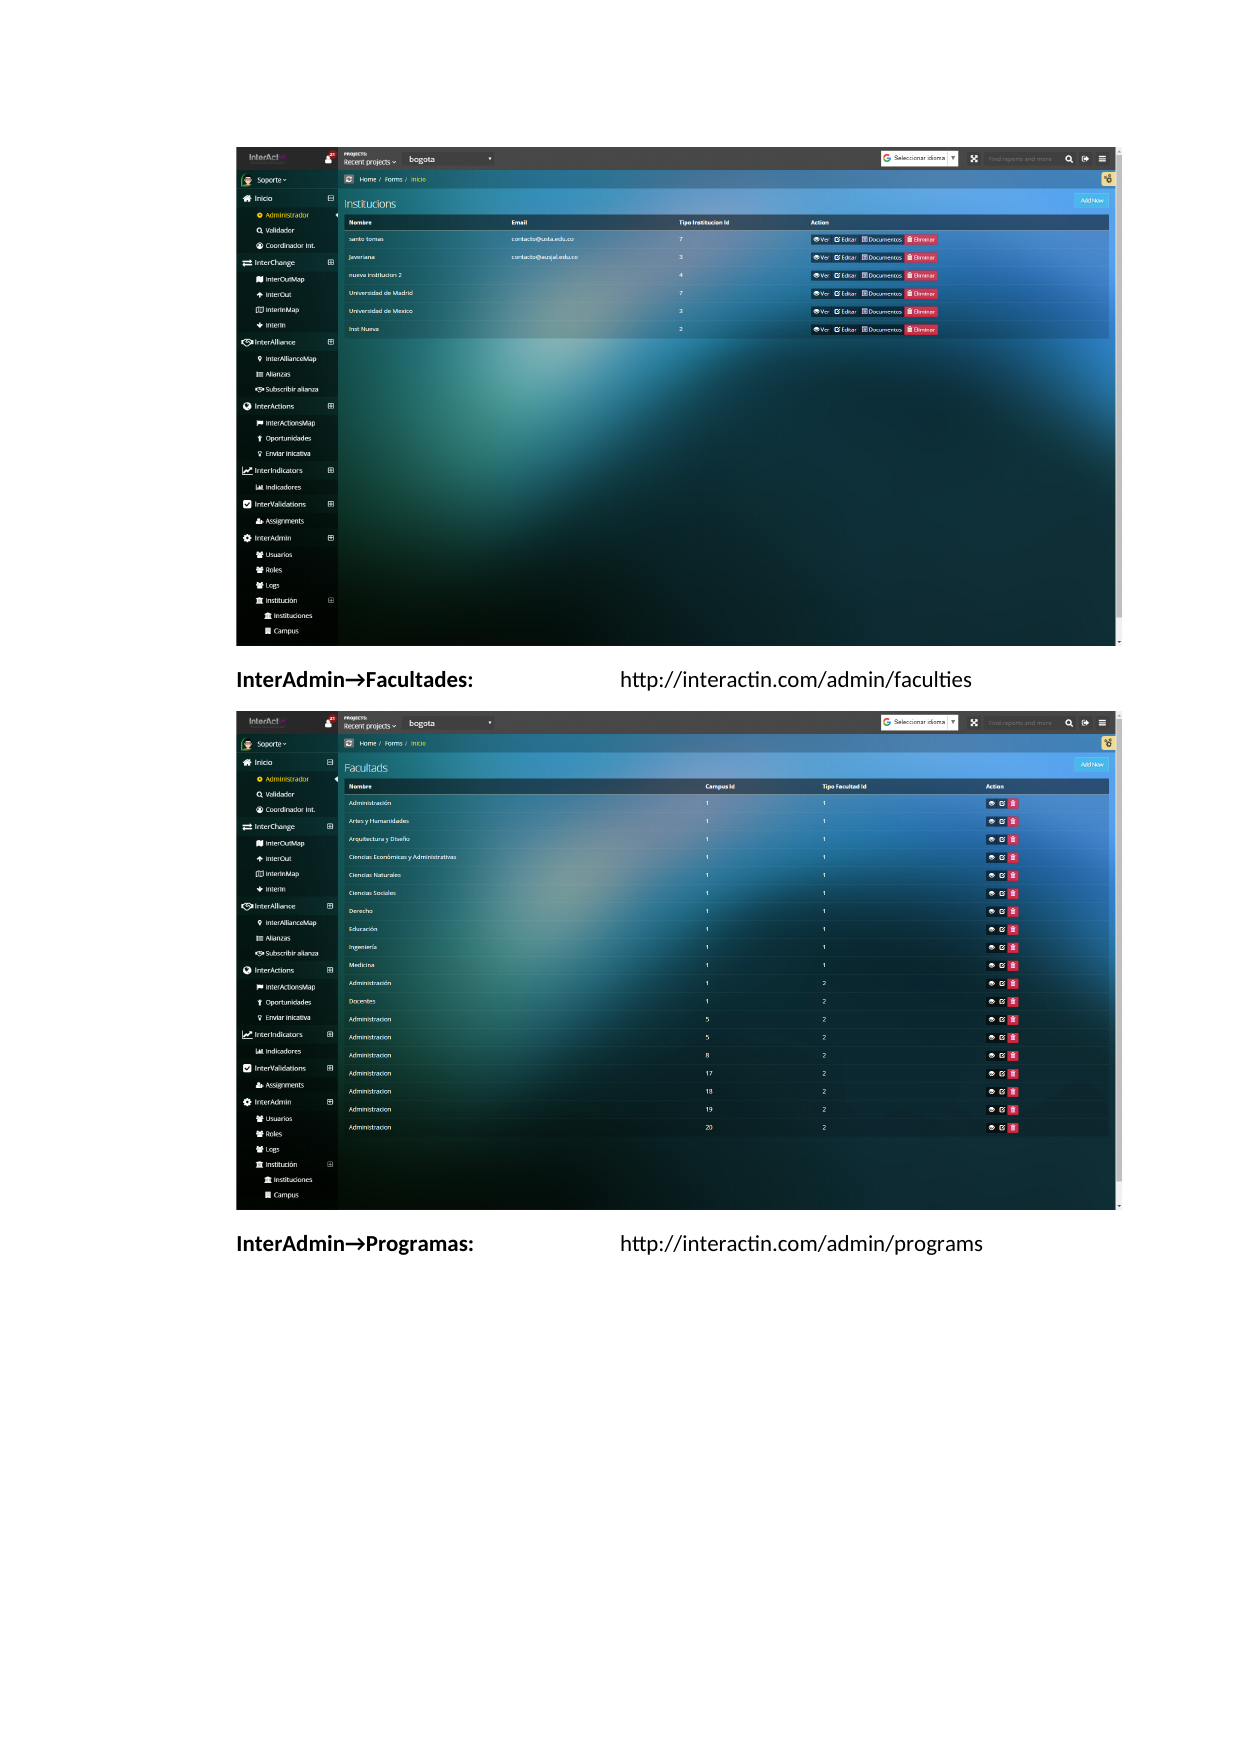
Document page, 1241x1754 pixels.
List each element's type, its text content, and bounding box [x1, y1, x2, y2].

text InterAdmin→Facultades: http://interactin.com/admin/faculties [236, 665, 1063, 693]
picture [236, 147, 1123, 646]
text InterAdmin→Programas: http://interactin.com/admin/programs [236, 1229, 1063, 1257]
picture [236, 711, 1123, 1210]
